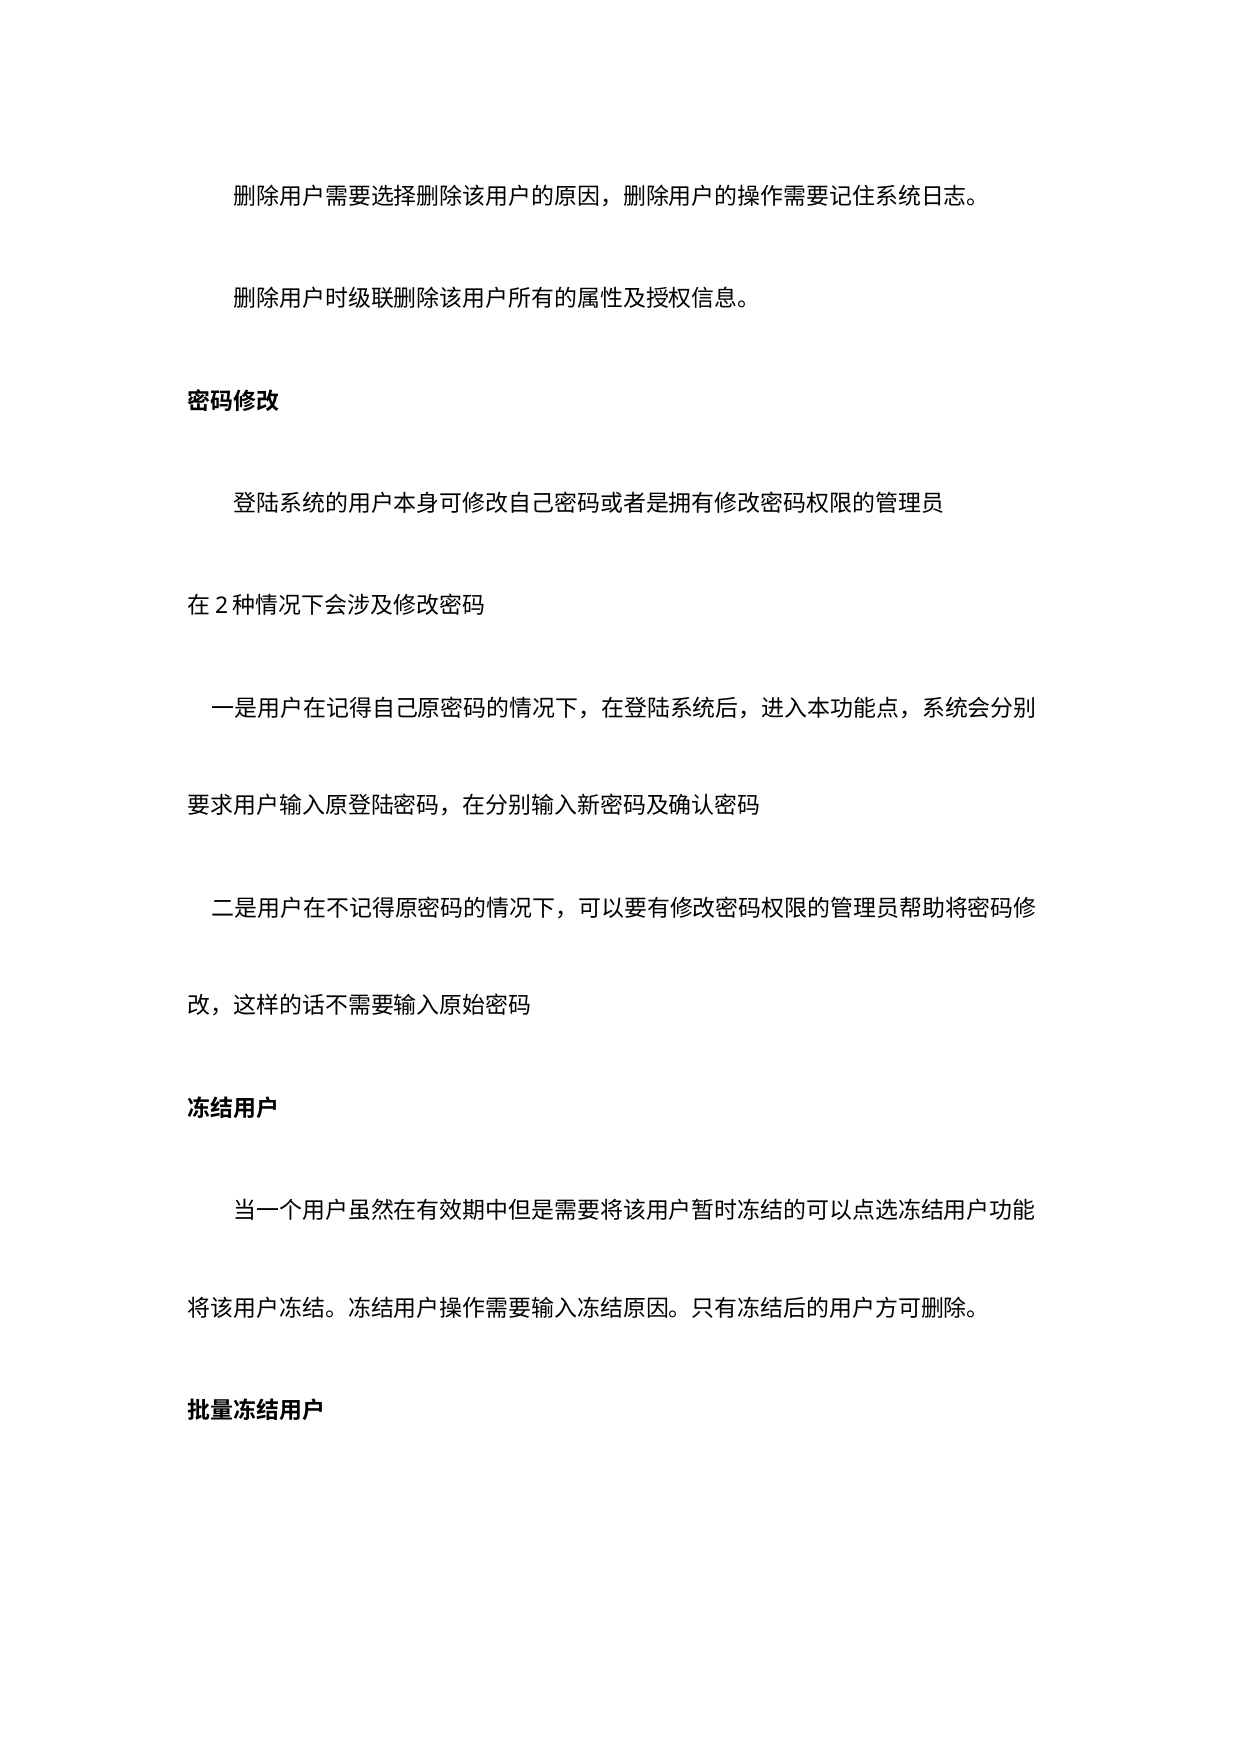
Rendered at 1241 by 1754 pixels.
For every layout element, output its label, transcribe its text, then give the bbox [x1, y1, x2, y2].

text 删除用户时级联删除该用户所有的属性及授权信息。 [187, 264, 1053, 329]
text 二是用户在不记得原密码的情况下，可以要有修改密码权限的管理员帮助将密码修改，这样的话不需要输入原始密码 [187, 874, 1053, 1036]
text 登陆系统的用户本身可修改自己密码或者是拥有修改密码权限的管理员 [187, 469, 1053, 534]
text 批量冻结用户 [187, 1376, 1053, 1441]
text 在2种情况下会涉及修改密码 [187, 572, 1053, 637]
text 密码修改 [187, 367, 1053, 432]
text 一是用户在记得自己原密码的情况下，在登陆系统后，进入本功能点，系统会分别要求用户输入原登陆密码，在分别输入新密码及确认密码 [187, 674, 1053, 837]
text 删除用户需要选择删除该用户的原因，删除用户的操作需要记住系统日志。 [187, 162, 1053, 227]
text 当一个用户虽然在有效期中但是需要将该用户暂时冻结的可以点选冻结用户功能将该用户冻结。冻结用户操作需要输入冻结原因。只有冻结后的用户方可删除。 [187, 1176, 1053, 1339]
text 冻结用户 [187, 1074, 1053, 1139]
